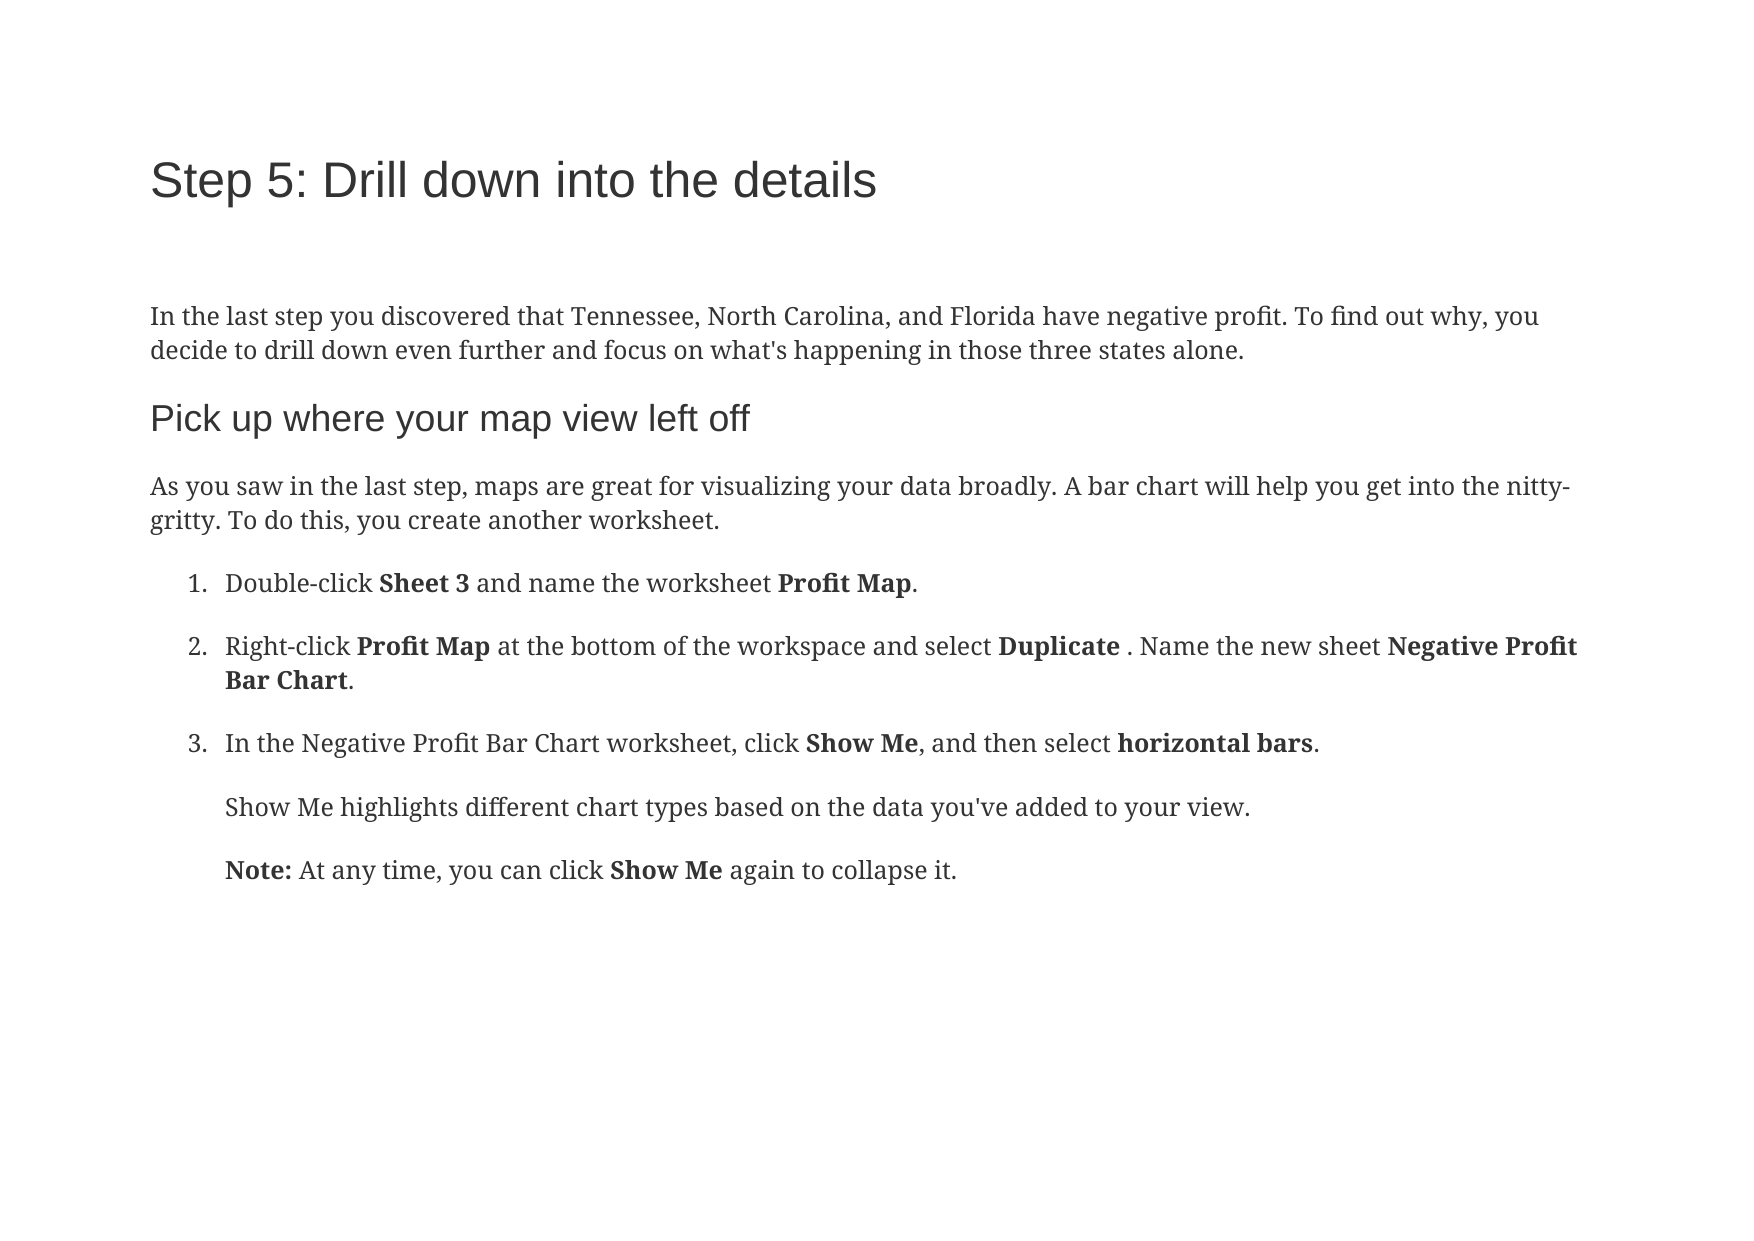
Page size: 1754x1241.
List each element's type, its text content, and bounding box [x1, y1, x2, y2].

text Note: At any time, you can click Show Me again to collapse it. [225, 853, 1604, 887]
text Pick up where your map view left off [150, 396, 1604, 439]
list Right-click Profit Map at the bottom of the workspace and select Duplicate . Name the new sheet Negative Profit Bar Chart. [187, 629, 1604, 697]
text As you saw in the last step, maps are great for visualizing your data broadly. A bar chart will help you get into the nitty-gritty. To do this, you create another worksheet. [150, 468, 1604, 536]
list Double-click Sheet 3 and name the worksheet Profit Map. [187, 566, 1604, 600]
text Show Me highlights different chart types based on the data you've added to your view. [225, 789, 1604, 823]
list In the Negative Profit Bar Chart worksheet, click Show Me, and then select horizontal bars. [187, 726, 1604, 760]
text In the last step you discovered that Tennessee, North Carolina, and Florida have negative profit. To find out why, you decide to drill down even further and focus on what's happening in those three states alone. [150, 299, 1604, 367]
text Step 5: Drill down into the details [150, 150, 1604, 207]
